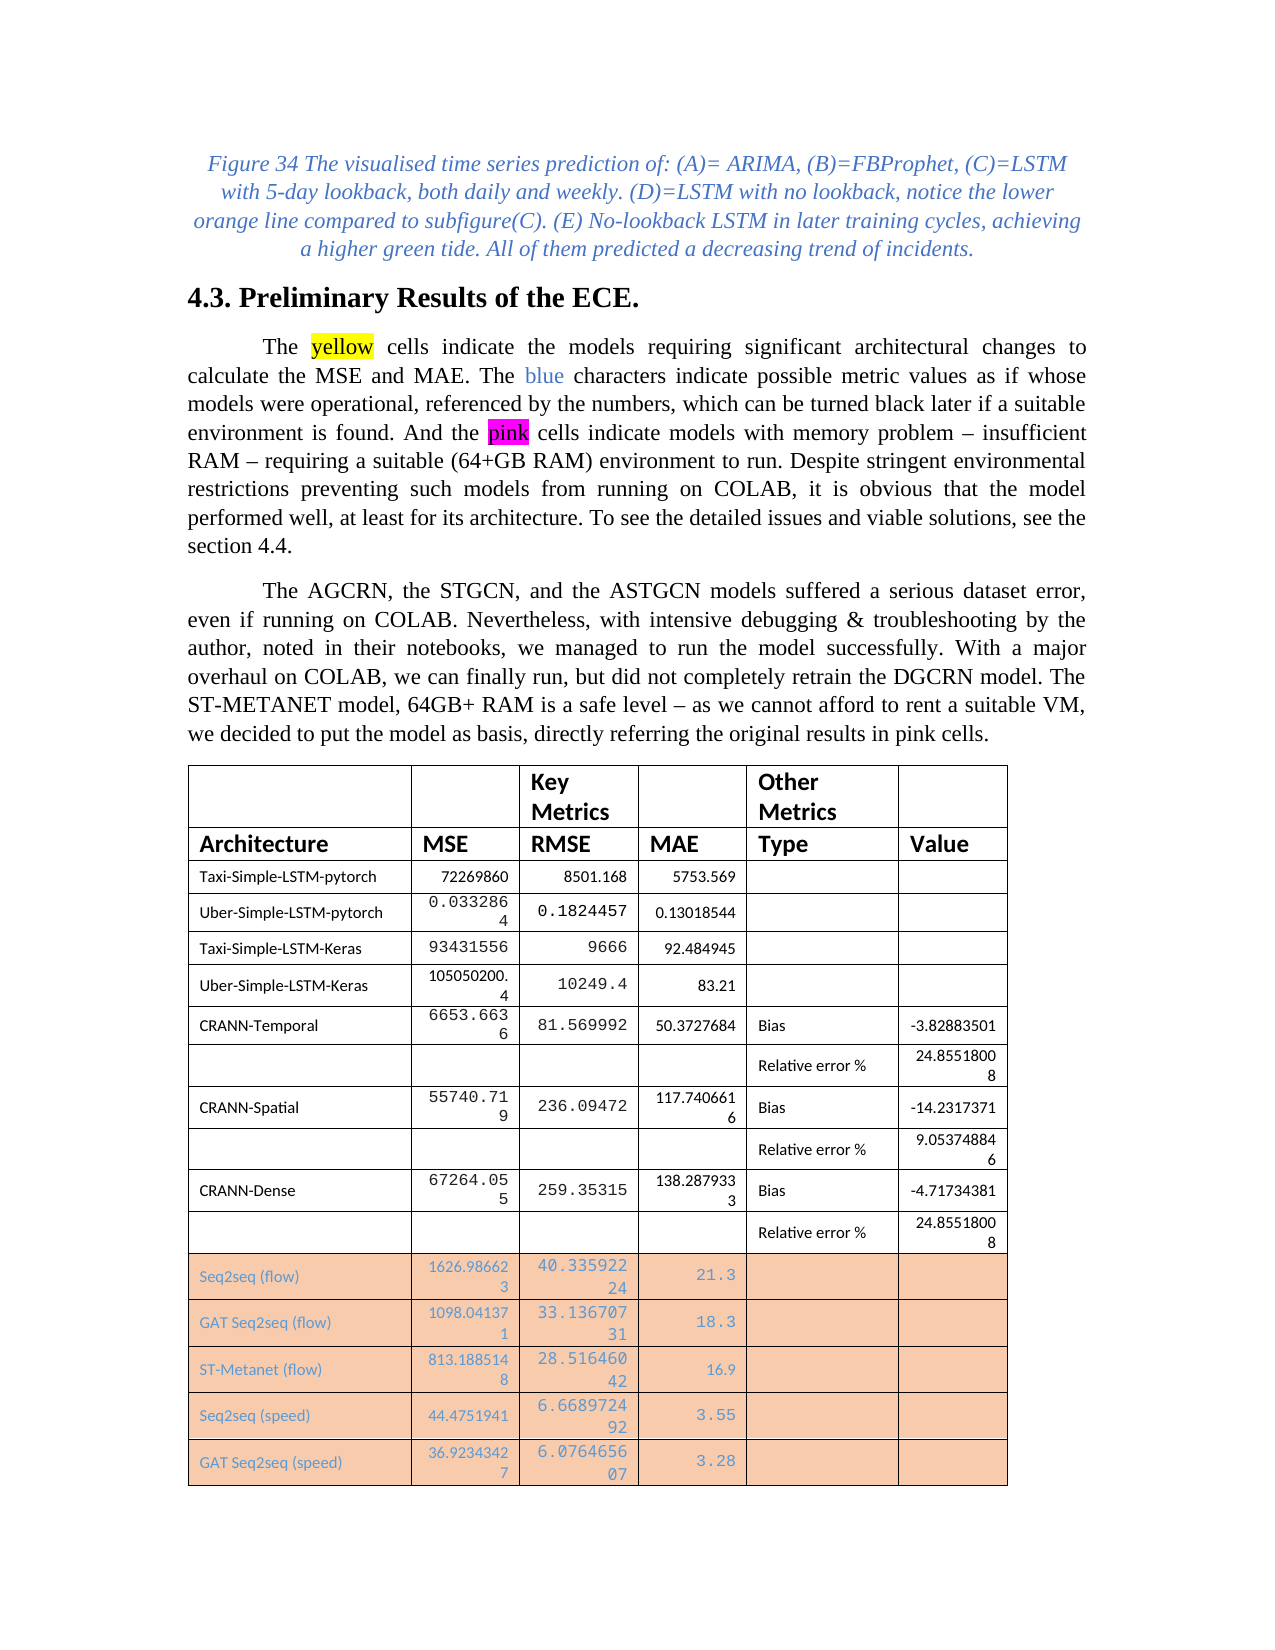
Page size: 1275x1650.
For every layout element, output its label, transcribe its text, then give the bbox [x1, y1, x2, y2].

table_cell [747, 861, 898, 892]
table_cell 24.85518008 [899, 1045, 1007, 1086]
table_cell 36.92343427 [412, 1440, 519, 1485]
table_cell Bias [747, 1087, 898, 1128]
table_cell 67264.055 [412, 1170, 519, 1211]
table_cell 28.51646042 [520, 1347, 638, 1392]
table_cell [899, 1440, 1007, 1485]
table_cell [899, 965, 1007, 1006]
table_cell 813.1885148 [412, 1347, 519, 1392]
table_cell 6.076465607 [520, 1440, 638, 1485]
table_cell 105050200.4 [412, 965, 519, 1006]
table_cell 83.21 [639, 965, 746, 1006]
table_header [412, 766, 519, 827]
table_cell [899, 894, 1007, 931]
table_cell Type [747, 828, 898, 859]
table_cell [747, 965, 898, 1006]
text Figure 34 The visualised time series prediction of: (A)= ARIMA, (B)=FBProphet, (C)=LSTM with 5-day lookback, both daily and weekly. (D)=LSTM with no lookback, notice the lower orange line compared to subfigure(C). (E) No-lookback LSTM in later training cycles, achieving a higher green tide. All of them predicted a decreasing trend of incidents. [187, 150, 1087, 262]
table_cell [747, 1300, 898, 1346]
table_cell [899, 932, 1007, 964]
table_cell 21.3 [639, 1254, 746, 1299]
table_cell CRANN-Temporal [189, 1007, 411, 1044]
table_cell [189, 1129, 411, 1169]
table_cell [412, 1212, 519, 1253]
table_cell 55740.719 [412, 1087, 519, 1128]
table_cell 24.85518008 [899, 1212, 1007, 1253]
table_header Other Metrics [747, 766, 898, 827]
table_cell [747, 1393, 898, 1438]
table_cell [899, 1393, 1007, 1438]
table_cell 72269860 [412, 861, 519, 892]
table_cell Seq2seq (speed) [189, 1393, 411, 1438]
table_cell 92.484945 [639, 932, 746, 964]
table_cell 44.4751941 [412, 1393, 519, 1438]
table_cell 8501.168 [520, 861, 638, 892]
table_cell 3.55 [639, 1393, 746, 1438]
table_cell 3.28 [639, 1440, 746, 1485]
table_cell [639, 1045, 746, 1086]
table_cell CRANN-Spatial [189, 1087, 411, 1128]
table_cell 1626.986623 [412, 1254, 519, 1299]
table_cell [899, 1347, 1007, 1392]
table_cell [747, 1440, 898, 1485]
table_cell 117.7406616 [639, 1087, 746, 1128]
table_cell 33.13670731 [520, 1300, 638, 1346]
table_cell 50.3727684 [639, 1007, 746, 1044]
table_cell [520, 1212, 638, 1253]
table_cell 5753.569 [639, 861, 746, 892]
table_cell Taxi-Simple-LSTM-Keras [189, 932, 411, 964]
table_cell [899, 1254, 1007, 1299]
table_cell 93431556 [412, 932, 519, 964]
table_cell GAT Seq2seq (speed) [189, 1440, 411, 1485]
table_cell Relative error % [747, 1212, 898, 1253]
table_cell -14.2317371 [899, 1087, 1007, 1128]
table_cell [899, 861, 1007, 892]
table_cell 10249.4 [520, 965, 638, 1006]
table_cell 0.13018544 [639, 894, 746, 931]
table_cell 236.09472 [520, 1087, 638, 1128]
text 4.3. Preliminary Results of the ECE. [187, 280, 1087, 314]
table_cell Uber-Simple-LSTM-pytorch [189, 894, 411, 931]
text The AGCRN, the STGCN, and the ASTGCN models suffered a serious dataset error, even if running on COLAB. Nevertheless, with intensive debugging & troubleshooting by the author, noted in their notebooks, we managed to run the model successfully. With a major overhaul on COLAB, we can finally run, but did not completely retrain the DGCRN model. The ST-METANET model, 64GB+ RAM is a safe level – as we cannot afford to rent a suitable VM, we decided to put the model as basis, directly referring the original results in pink cells. [187, 577, 1087, 746]
table_cell 0.1824457 [520, 894, 638, 931]
table_cell [520, 1045, 638, 1086]
table_cell 18.3 [639, 1300, 746, 1346]
table_cell RMSE [520, 828, 638, 859]
table_cell 0.0332864 [412, 894, 519, 931]
table_cell Relative error % [747, 1045, 898, 1086]
table_cell [639, 1129, 746, 1169]
table_cell ST-Metanet (flow) [189, 1347, 411, 1392]
table_cell 6653.6636 [412, 1007, 519, 1044]
table_cell CRANN-Dense [189, 1170, 411, 1211]
table_header Key Metrics [520, 766, 638, 827]
table_cell Value [899, 828, 1007, 859]
table_cell 1098.041371 [412, 1300, 519, 1346]
table_cell Taxi-Simple-LSTM-pytorch [189, 861, 411, 892]
table_cell [747, 894, 898, 931]
table_cell [520, 1129, 638, 1169]
table_header [899, 766, 1007, 827]
table_cell [189, 1212, 411, 1253]
table_cell MAE [639, 828, 746, 859]
table_cell 9.053748846 [899, 1129, 1007, 1169]
table_cell 16.9 [639, 1347, 746, 1392]
table_cell 259.35315 [520, 1170, 638, 1211]
table_cell 9666 [520, 932, 638, 964]
table_cell [639, 1212, 746, 1253]
table_cell [412, 1129, 519, 1169]
table_cell MSE [412, 828, 519, 859]
table_cell -3.82883501 [899, 1007, 1007, 1044]
text The yellow cells indicate the models requiring significant architectural changes to calculate the MSE and MAE. The blue characters indicate possible metric values as if whose models were operational, referenced by the numbers, which can be turned black later if a suitable environment is found. And the pink cells indicate models with memory problem – insufficient RAM – requiring a suitable (64+GB RAM) environment to run. Despite stringent environmental restrictions preventing such models from running on COLAB, it is obvious that the model performed well, at least for its architecture. To see the detailed issues and viable solutions, see the section 4.4. [187, 333, 1087, 559]
table_cell Relative error % [747, 1129, 898, 1169]
table_cell [747, 1347, 898, 1392]
table_cell 6.668972492 [520, 1393, 638, 1438]
table_cell Bias [747, 1170, 898, 1211]
table_cell 40.33592224 [520, 1254, 638, 1299]
table_cell GAT Seq2seq (flow) [189, 1300, 411, 1346]
table_cell [747, 1254, 898, 1299]
table_cell [747, 932, 898, 964]
table_cell Uber-Simple-LSTM-Keras [189, 965, 411, 1006]
table_cell Bias [747, 1007, 898, 1044]
table_cell 138.2879333 [639, 1170, 746, 1211]
table_cell Seq2seq (flow) [189, 1254, 411, 1299]
table_cell [412, 1045, 519, 1086]
table_cell Architecture [189, 828, 411, 859]
table_cell 81.569992 [520, 1007, 638, 1044]
table_cell [899, 1300, 1007, 1346]
table_cell [189, 1045, 411, 1086]
table_cell -4.71734381 [899, 1170, 1007, 1211]
table_header [189, 766, 411, 827]
table_header [639, 766, 746, 827]
